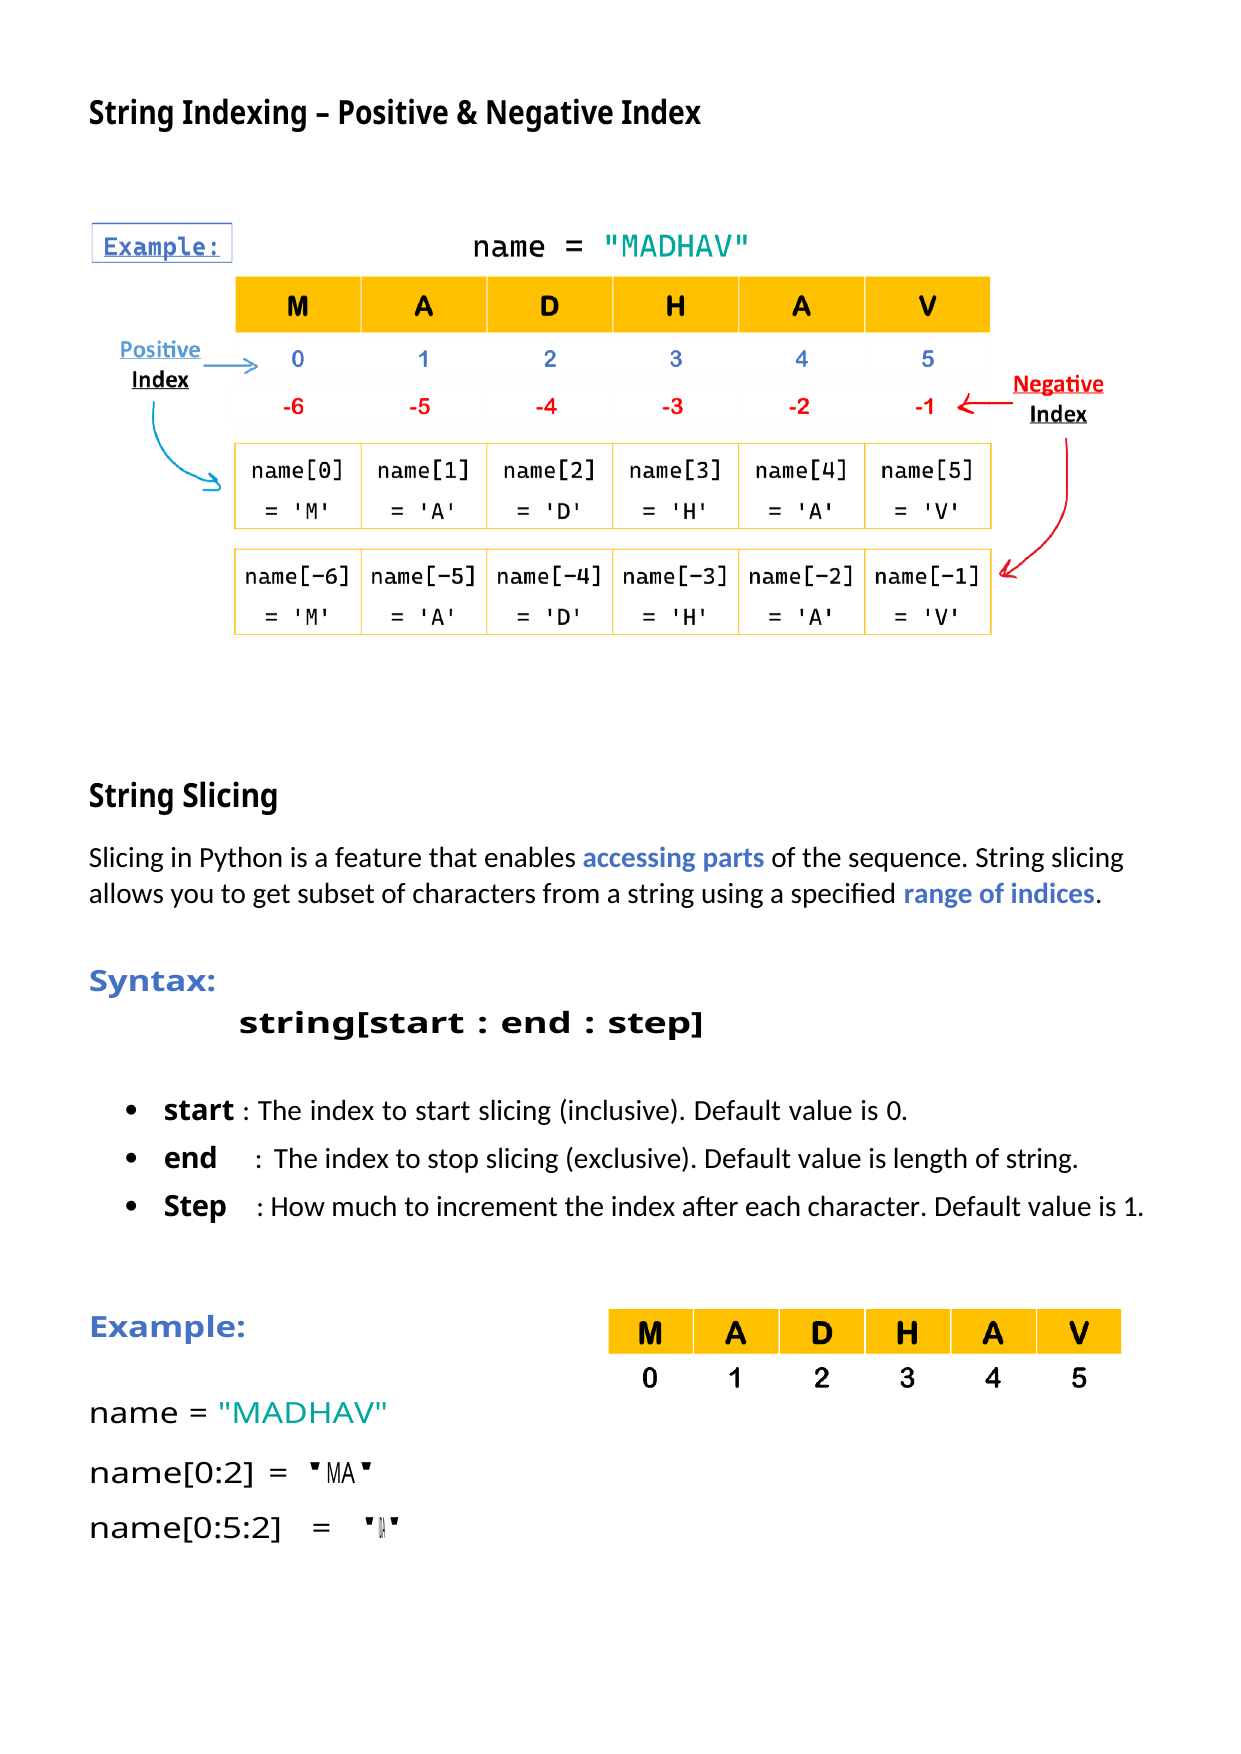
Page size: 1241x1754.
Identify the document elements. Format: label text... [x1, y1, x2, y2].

list start : The index to start slicing (inclusive). Default value is 0. [126, 1089, 1226, 1129]
text Slicing in Python is a feature that enables accessing parts of the sequence. String slicing allows you to get subset of characters from a string using a specified range of indices. [89, 839, 1139, 911]
text String Slicing [89, 772, 1226, 817]
text string[start : end : step] [239, 1003, 1226, 1042]
subtitle String Indexing – Positive & Negative Index [89, 88, 1226, 134]
picture [91, 222, 1104, 635]
subtitle Syntax: [89, 960, 1226, 999]
list Step : How much to increment the index after each character. Default value is 1. [126, 1185, 1226, 1225]
text name[0:5:2] = 'MDA' [89, 1512, 1226, 1545]
picture [608, 1309, 1122, 1388]
list end : The index to stop slicing (exclusive). Default value is length of string. [126, 1137, 1226, 1177]
text name = "MADHAV" name[0:2] = 'MA' [89, 1392, 453, 1492]
subtitle Example: [89, 1307, 1226, 1346]
